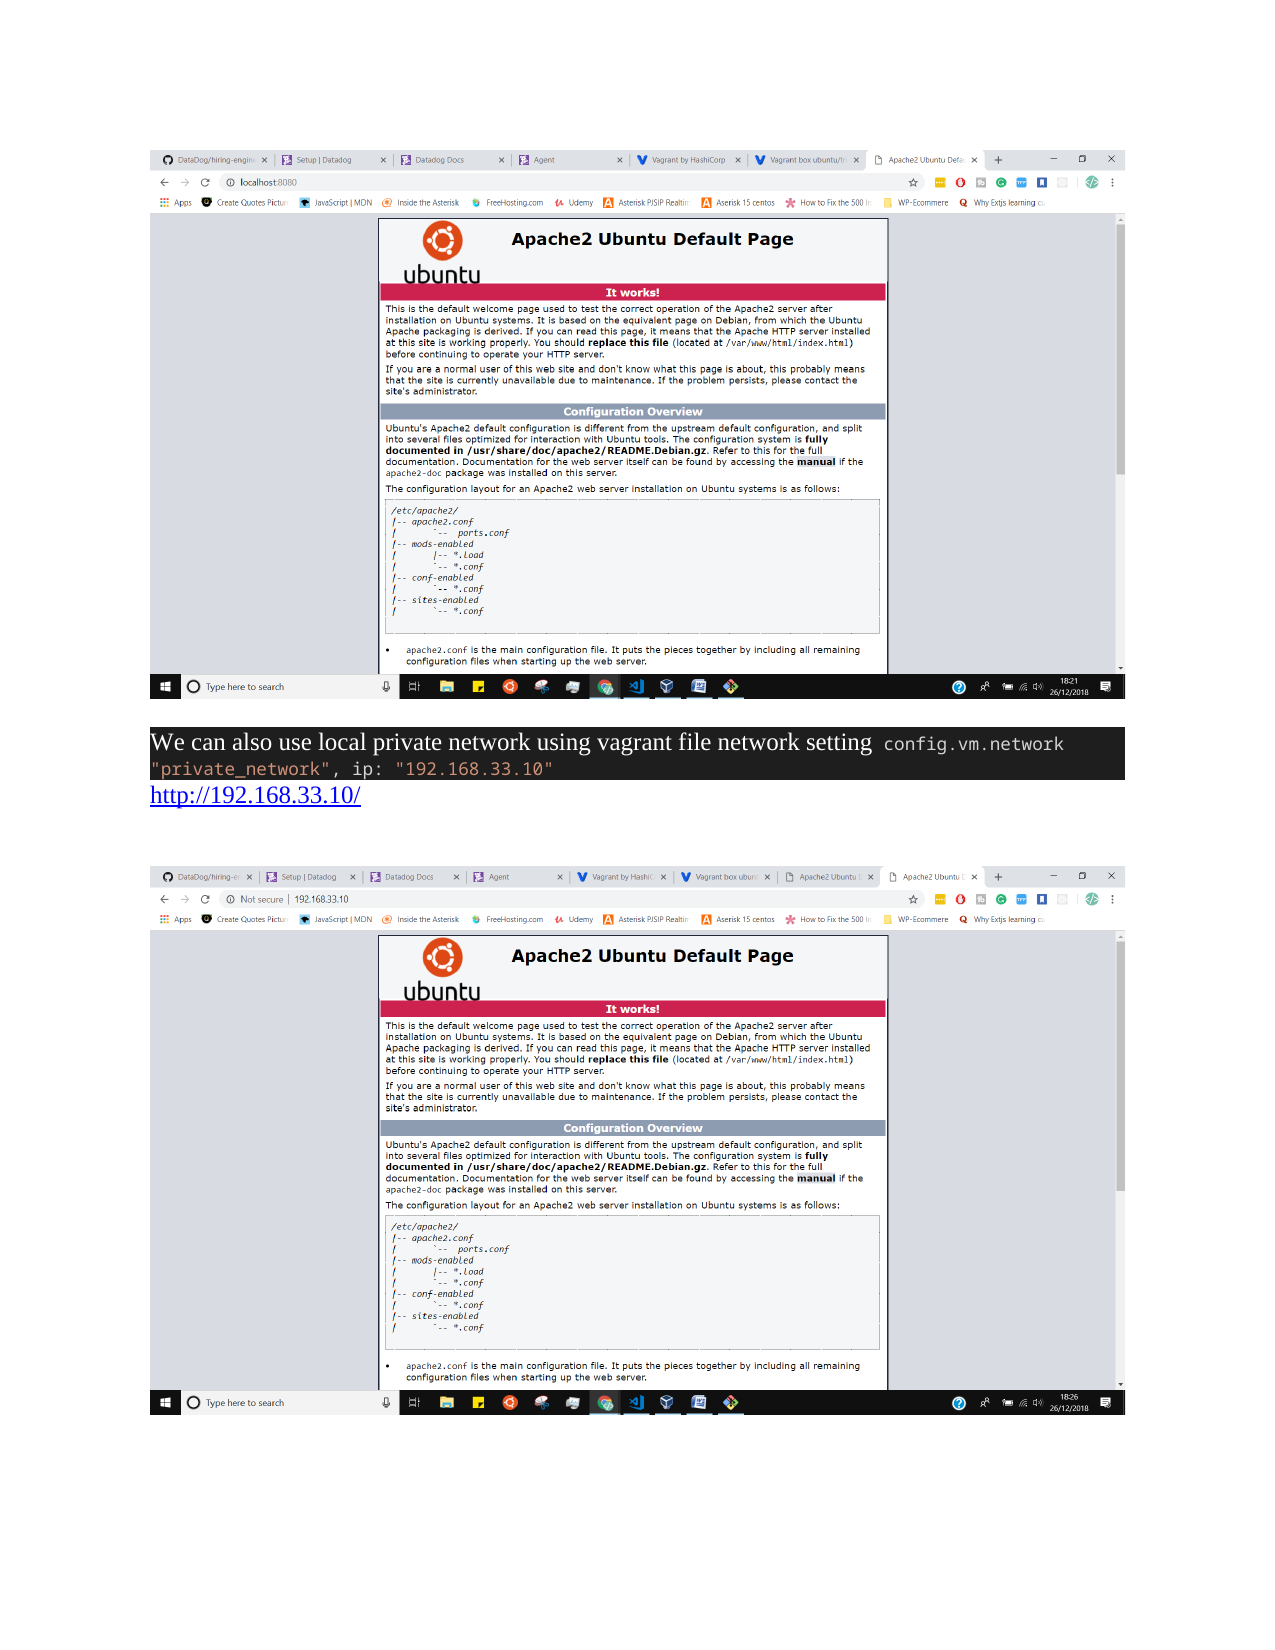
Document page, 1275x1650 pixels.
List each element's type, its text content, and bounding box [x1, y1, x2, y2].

picture [150, 866, 1125, 1415]
text We can also use local private network using vagrant file network setting config.vm.network "private_network", ip: "192.168.33.10" [150, 727, 1125, 780]
text http://192.168.33.10/ [150, 780, 1125, 809]
picture [150, 150, 1125, 699]
